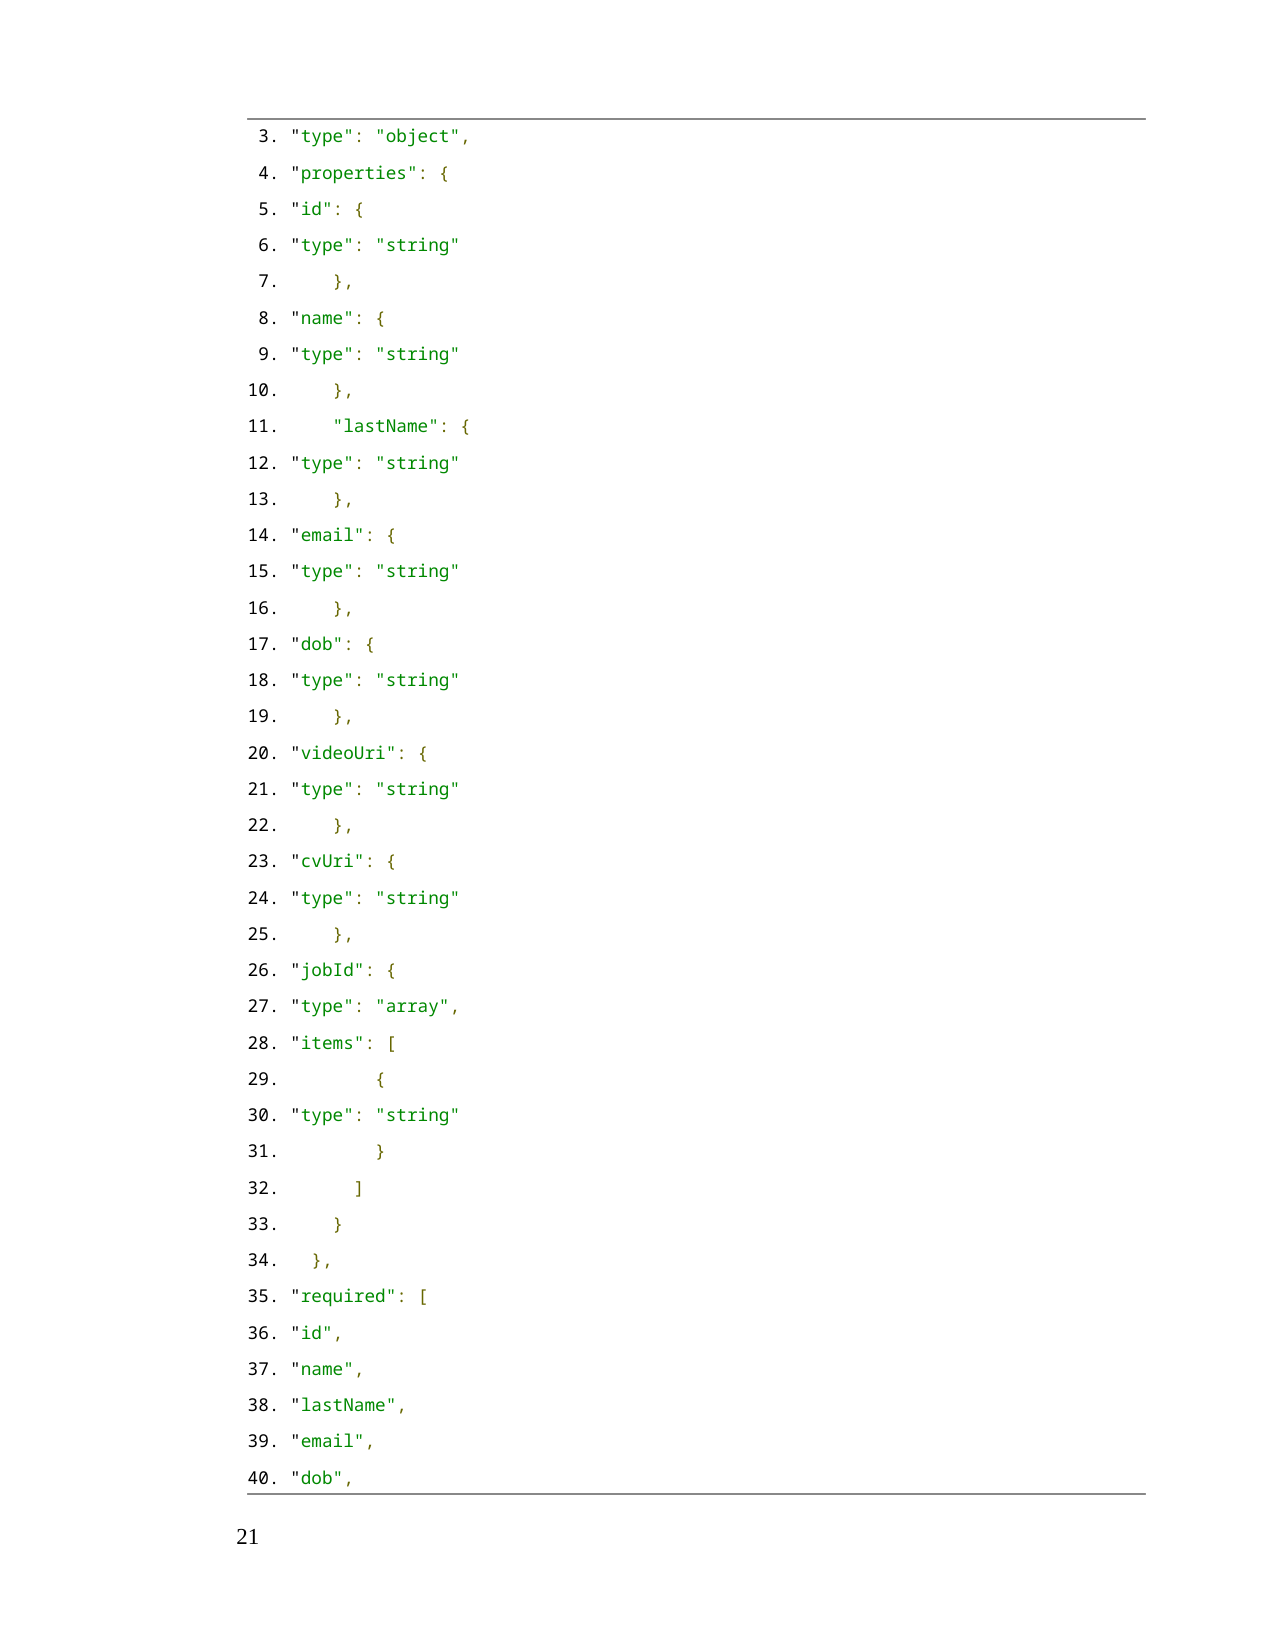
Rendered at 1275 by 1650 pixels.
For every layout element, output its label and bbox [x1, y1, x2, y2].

table_header [236, 118, 1157, 1509]
